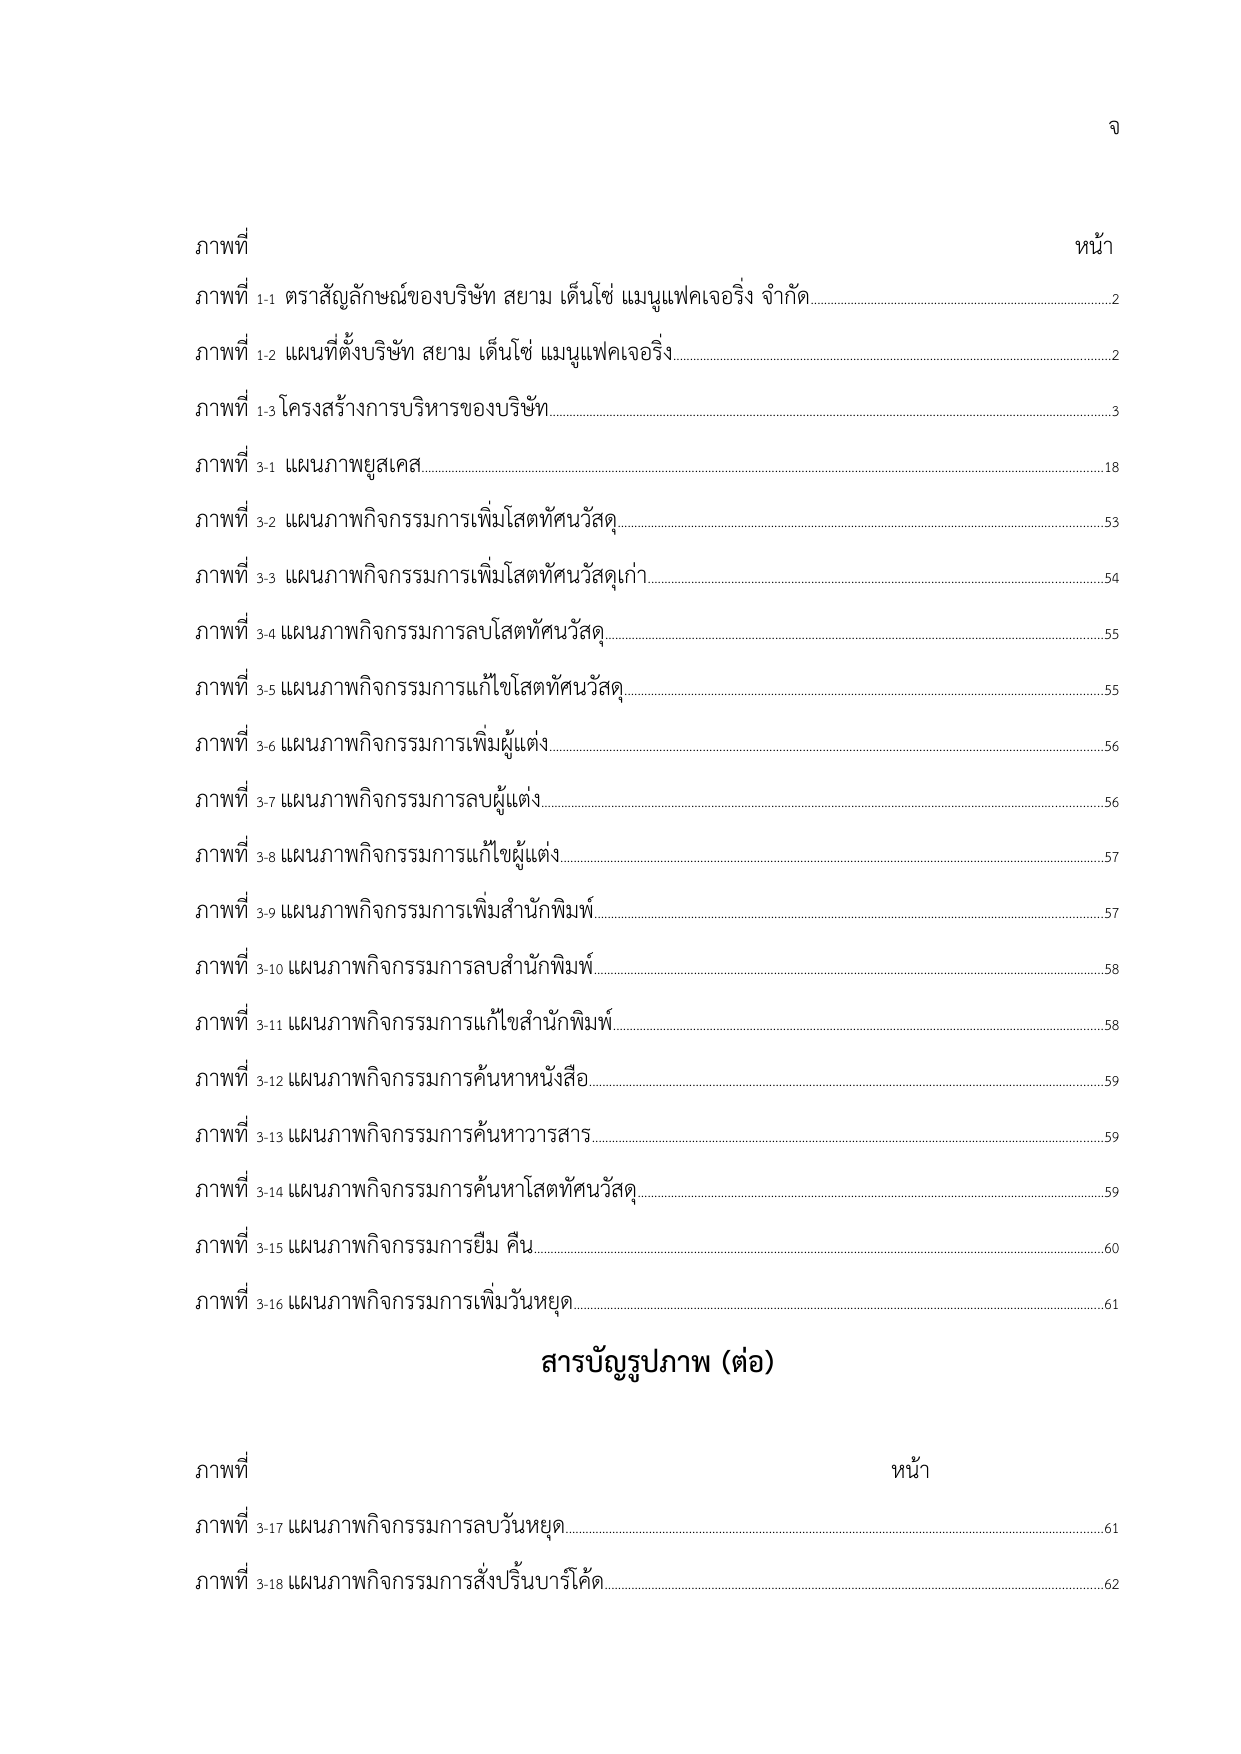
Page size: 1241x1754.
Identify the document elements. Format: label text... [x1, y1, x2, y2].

subtitle สารบัญรูปภาพ (ต่อ) [195, 1336, 1120, 1383]
text ภาพที่ 3-2 แผนภาพกิจกรรมการเพิ่มโสตทัศนวัสดุ 53 [195, 498, 1120, 536]
text ภาพที่ 3-7 แผนภาพกิจกรรมการลบผู้แต่ง 56 [195, 778, 1120, 815]
text ภาพที่ 3-10 แผนภาพกิจกรรมการลบสำนักพิมพ์ 58 [195, 945, 1120, 983]
text ภาพที่ หน้า [195, 1449, 1120, 1486]
text ภาพที่ 3-5 แผนภาพกิจกรรมการแก้ไขโสตทัศนวัสดุ 55 [195, 666, 1120, 704]
text ภาพที่ 3-11 แผนภาพกิจกรรมการแก้ไขสำนักพิมพ์ 58 [195, 1001, 1120, 1039]
text ภาพที่ 3-14 แผนภาพกิจกรรมการค้นหาโสตทัศนวัสดุ 59 [195, 1168, 1120, 1206]
text ภาพที่ 3-9 แผนภาพกิจกรรมการเพิ่มสำนักพิมพ์ 57 [195, 889, 1120, 927]
text ภาพที่ 3-8 แผนภาพกิจกรรมการแก้ไขผู้แต่ง 57 [195, 833, 1120, 871]
text ภาพที่ 3-4 แผนภาพกิจกรรมการลบโสตทัศนวัสดุ 55 [195, 610, 1120, 648]
text ภาพที่ 1-1 ตราสัญลักษณ์ของบริษัท สยาม เด็นโซ่ แมนูแฟคเจอริ่ง จำกัด 2 [195, 275, 1120, 313]
text ภาพที่ 1-3 โครงสร้างการบริหารของบริษัท 3 [195, 387, 1120, 424]
text ภาพที่ 3-3 แผนภาพกิจกรรมการเพิ่มโสตทัศนวัสดุเก่า 54 [195, 554, 1120, 592]
text ภาพที่ 3-6 แผนภาพกิจกรรมการเพิ่มผู้แต่ง 56 [195, 722, 1120, 759]
text ภาพที่ 3-16 แผนภาพกิจกรรมการเพิ่มวันหยุด 61 [195, 1280, 1120, 1318]
text ภาพที่ 3-15 แผนภาพกิจกรรมการยืม คืน 60 [195, 1224, 1120, 1262]
text ภาพที่ 3-13 แผนภาพกิจกรรมการค้นหาวารสาร 59 [195, 1113, 1120, 1150]
text ภาพที่ 3-1 แผนภาพยูสเคส 18 [195, 443, 1120, 480]
text ภาพที่ 1-2 แผนที่ตั้งบริษัท สยาม เด็นโซ่ แมนูแฟคเจอริ่ง 2 [195, 331, 1120, 369]
text ภาพที่ 3-17 แผนภาพกิจกรรมการลบวันหยุด 61 [195, 1504, 1120, 1542]
text ภาพที่ 3-18 แผนภาพกิจกรรมการสั่งปริ้นบาร์โค้ด 62 [195, 1560, 1120, 1598]
text ภาพที่ 3-12 แผนภาพกิจกรรมการค้นหาหนังสือ 59 [195, 1057, 1120, 1094]
text ภาพที่ หน้า [195, 225, 1120, 263]
